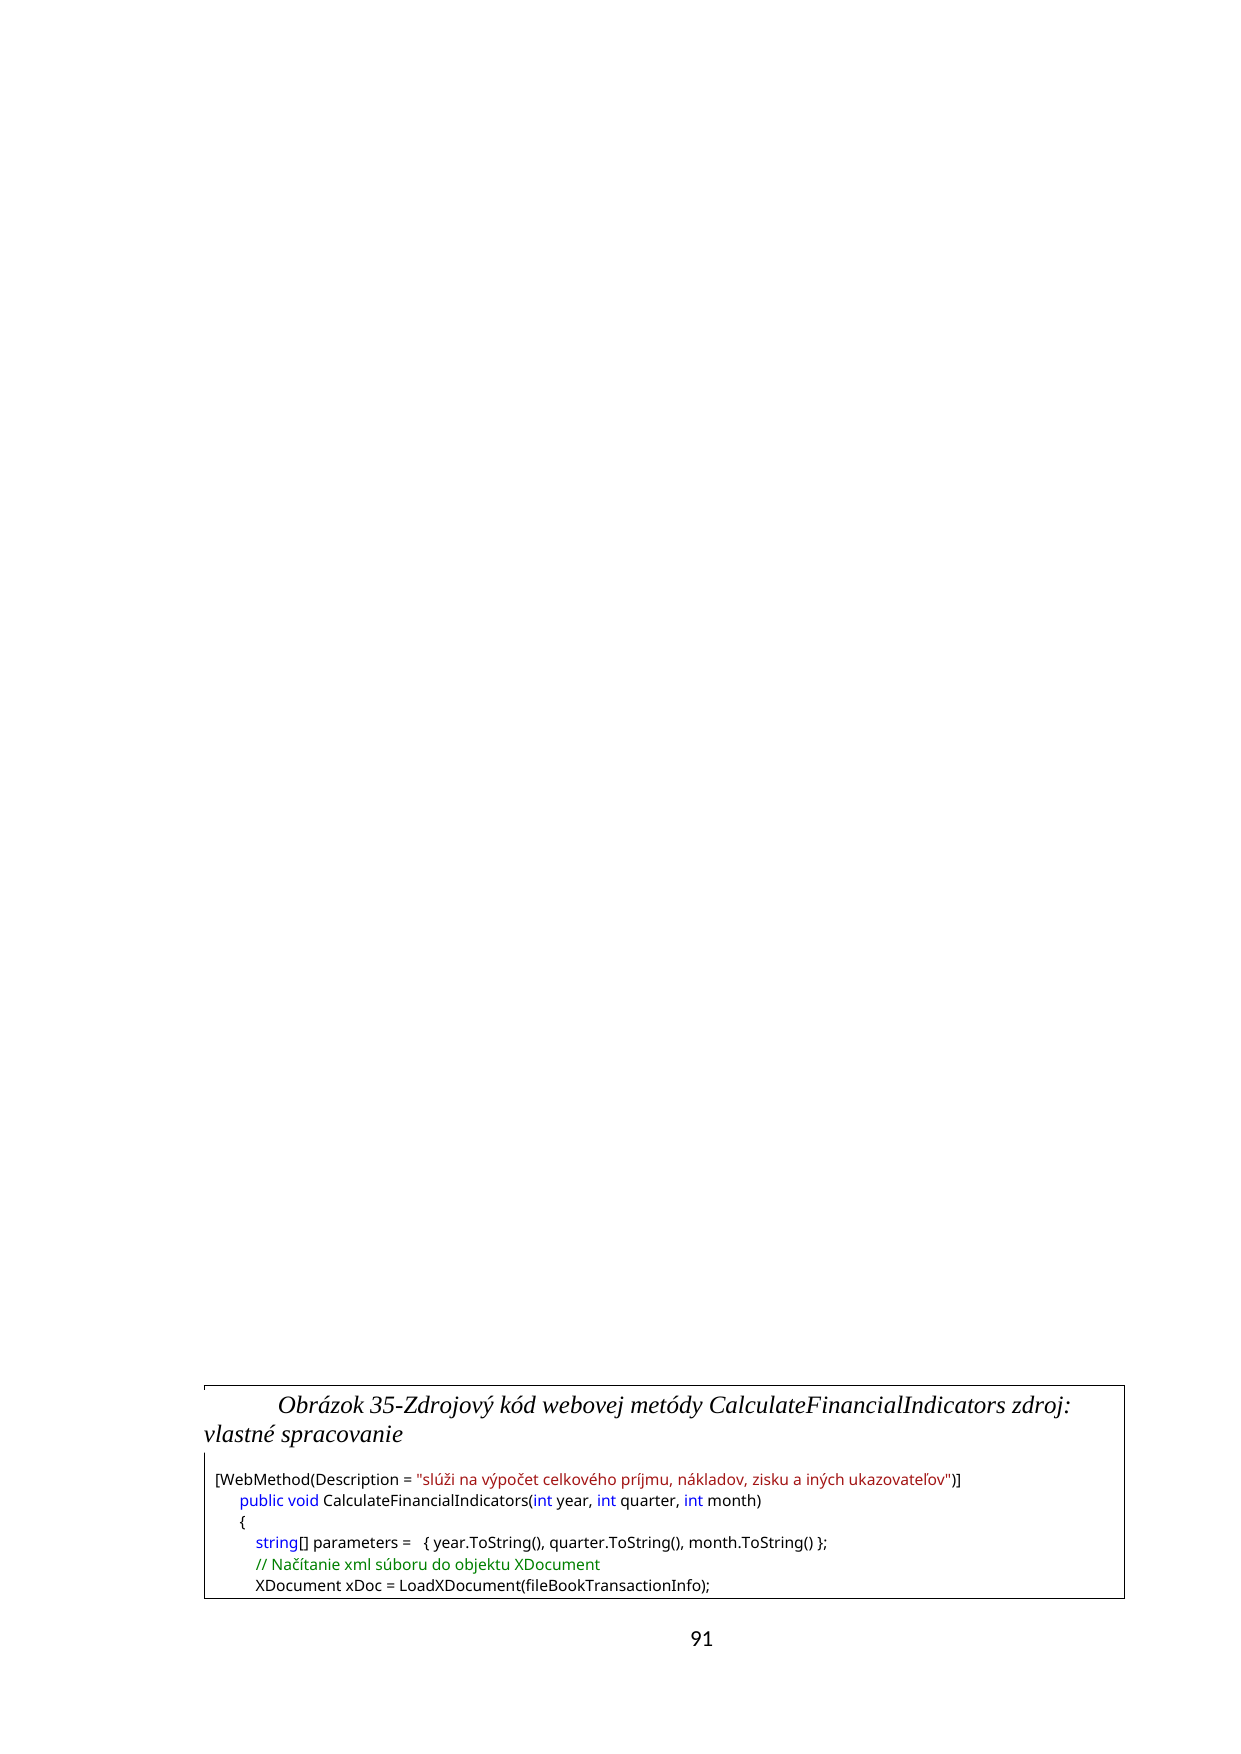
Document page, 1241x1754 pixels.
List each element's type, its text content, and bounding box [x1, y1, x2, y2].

text { [207, 1511, 1122, 1532]
text string[] parameters = { year.ToString(), quarter.ToString(), month.ToString() }; [207, 1532, 1122, 1553]
text [WebMethod(Description = "slúži na výpočet celkového príjmu, nákladov, zisku a iných ukazovateľov")] [205, 1386, 1124, 1489]
text XDocument xDoc = LoadXDocument(fileBookTransactionInfo); [205, 1571, 1124, 1598]
text // Načítanie xml súboru do objektu XDocument [207, 1553, 1122, 1571]
text public void CalculateFinancialIndicators(int year, int quarter, int month) [207, 1489, 1122, 1511]
